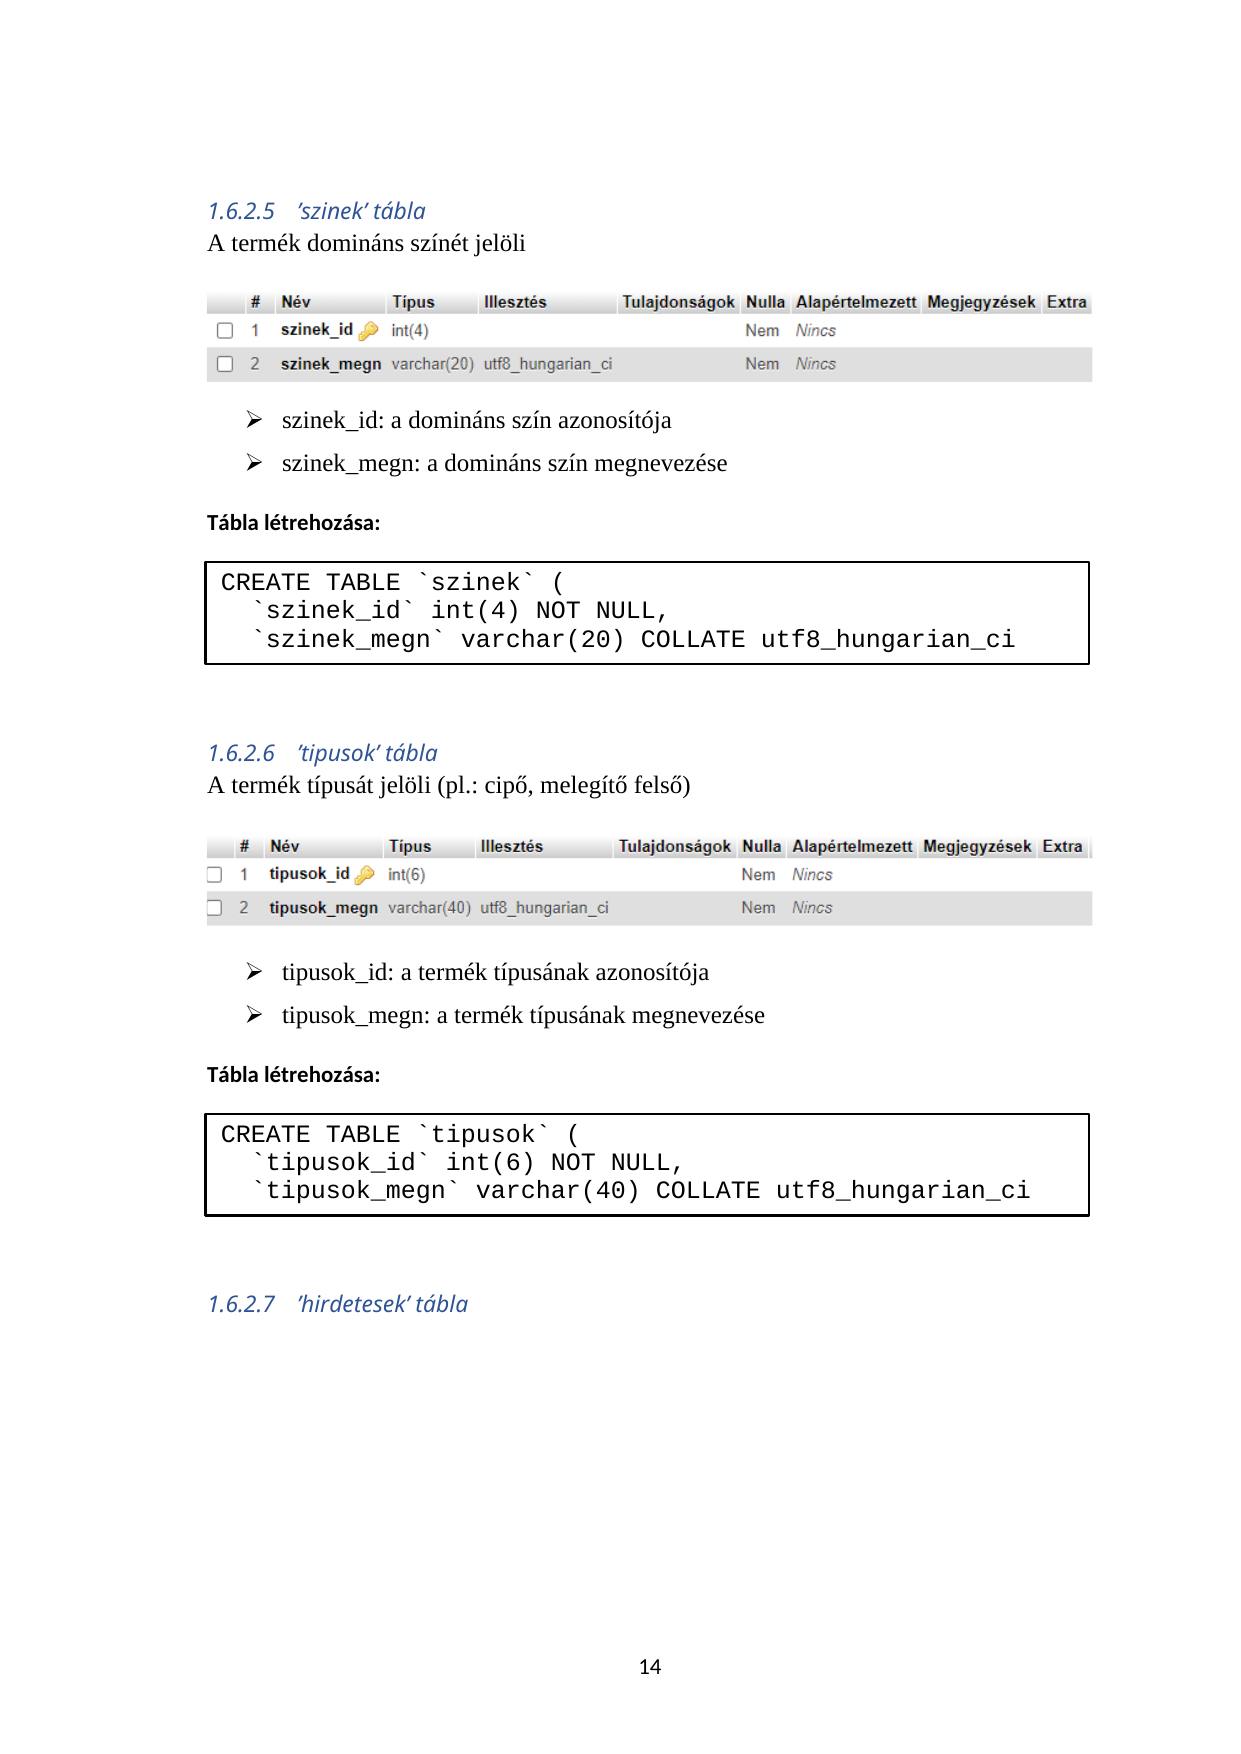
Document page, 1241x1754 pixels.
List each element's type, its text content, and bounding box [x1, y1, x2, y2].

subtitle ’szinek’ tábla [207, 194, 1092, 226]
list szinek_id: a domináns szín azonosítója [244, 405, 1092, 434]
list szinek_megn: a domináns szín megnevezése [244, 448, 1092, 477]
list tipusok_id: a termék típusának azonosítója [244, 957, 1092, 986]
text Tábla létrehozása: [207, 1060, 1092, 1088]
subtitle ’tipusok’ tábla [207, 737, 1092, 768]
text A termék típusát jelöli (pl.: cipő, melegítő felső) [207, 770, 1092, 799]
picture [206, 288, 1093, 387]
subtitle ’hirdetesek’ tábla [207, 1288, 1092, 1319]
list tipusok_megn: a termék típusának megnevezése [244, 1000, 1092, 1029]
text A termék domináns színét jelöli [207, 228, 1092, 257]
picture [206, 830, 1093, 938]
text Tábla létrehozása: [207, 508, 1092, 536]
